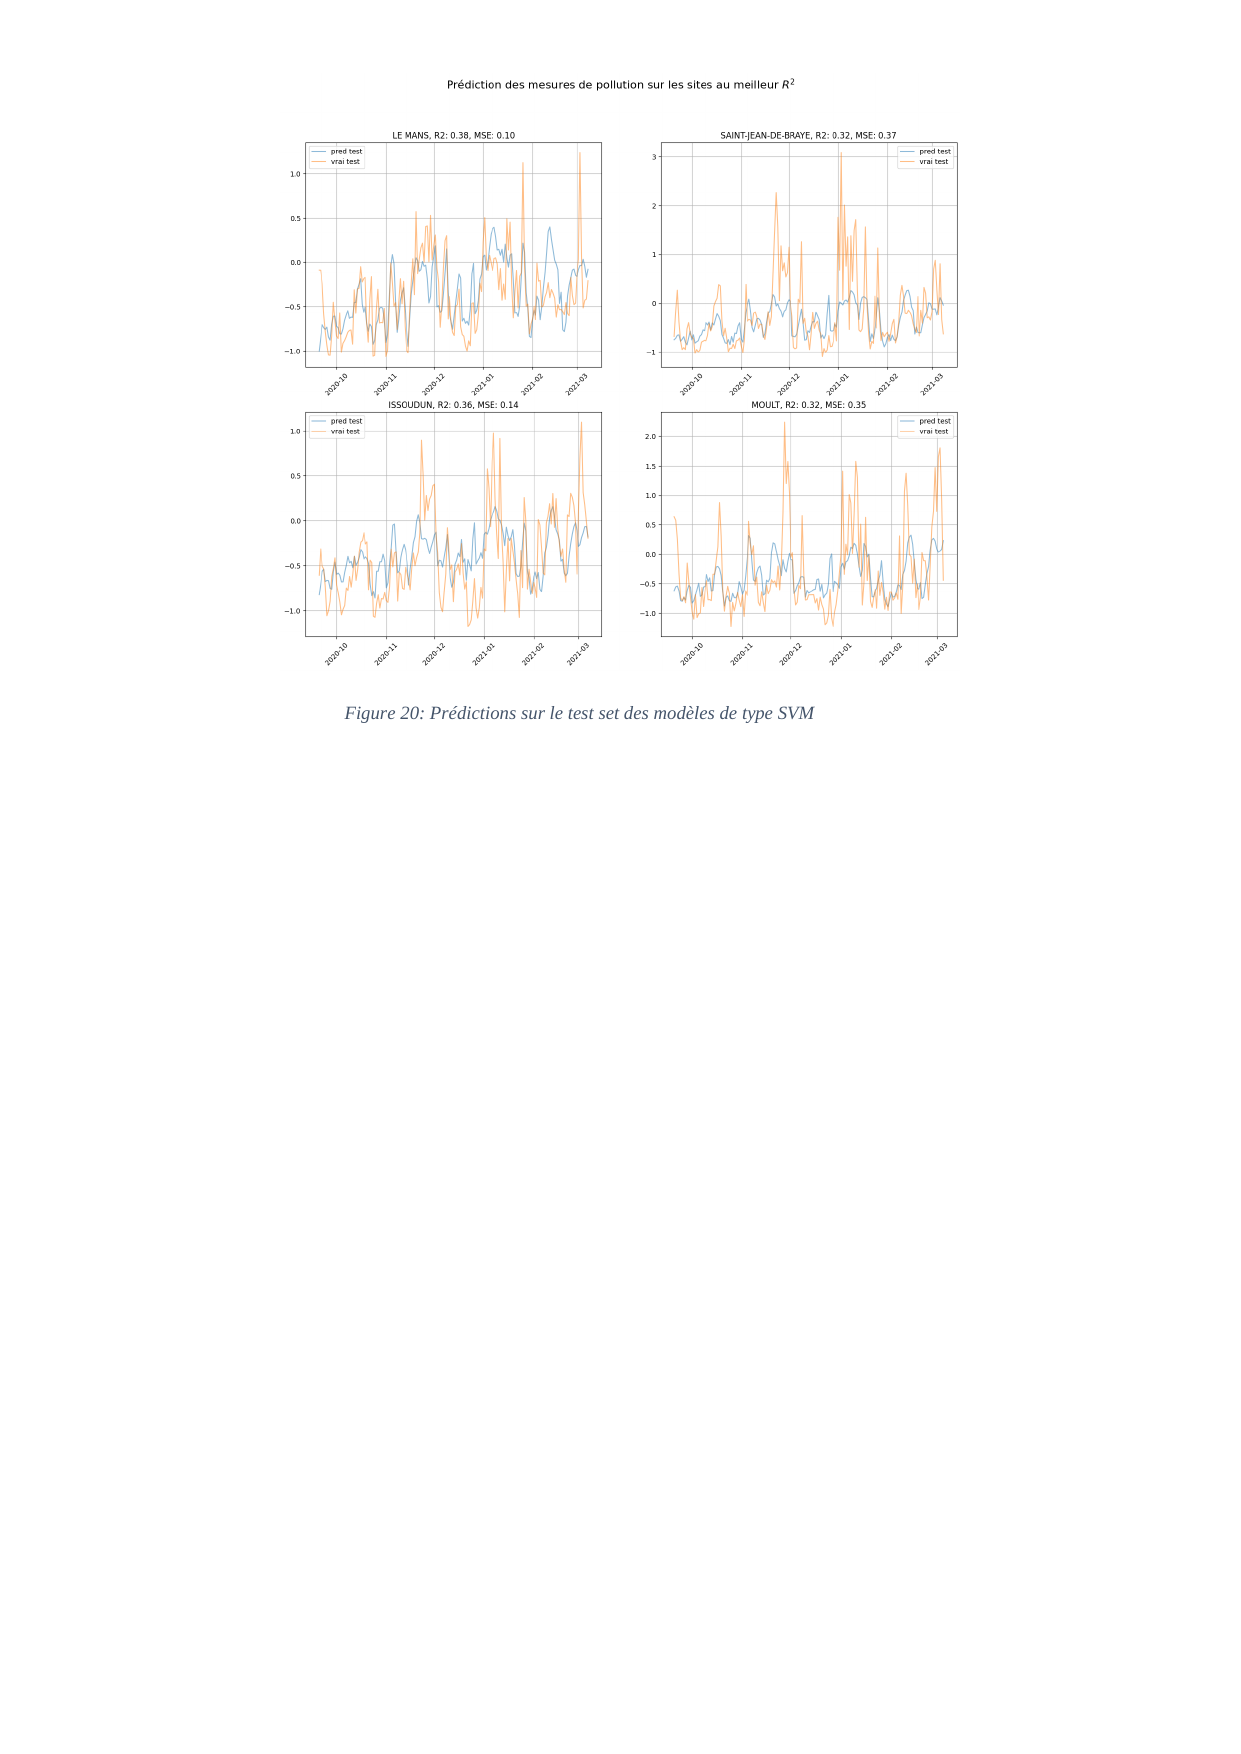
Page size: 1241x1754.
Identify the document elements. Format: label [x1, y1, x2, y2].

picture [279, 73, 961, 671]
